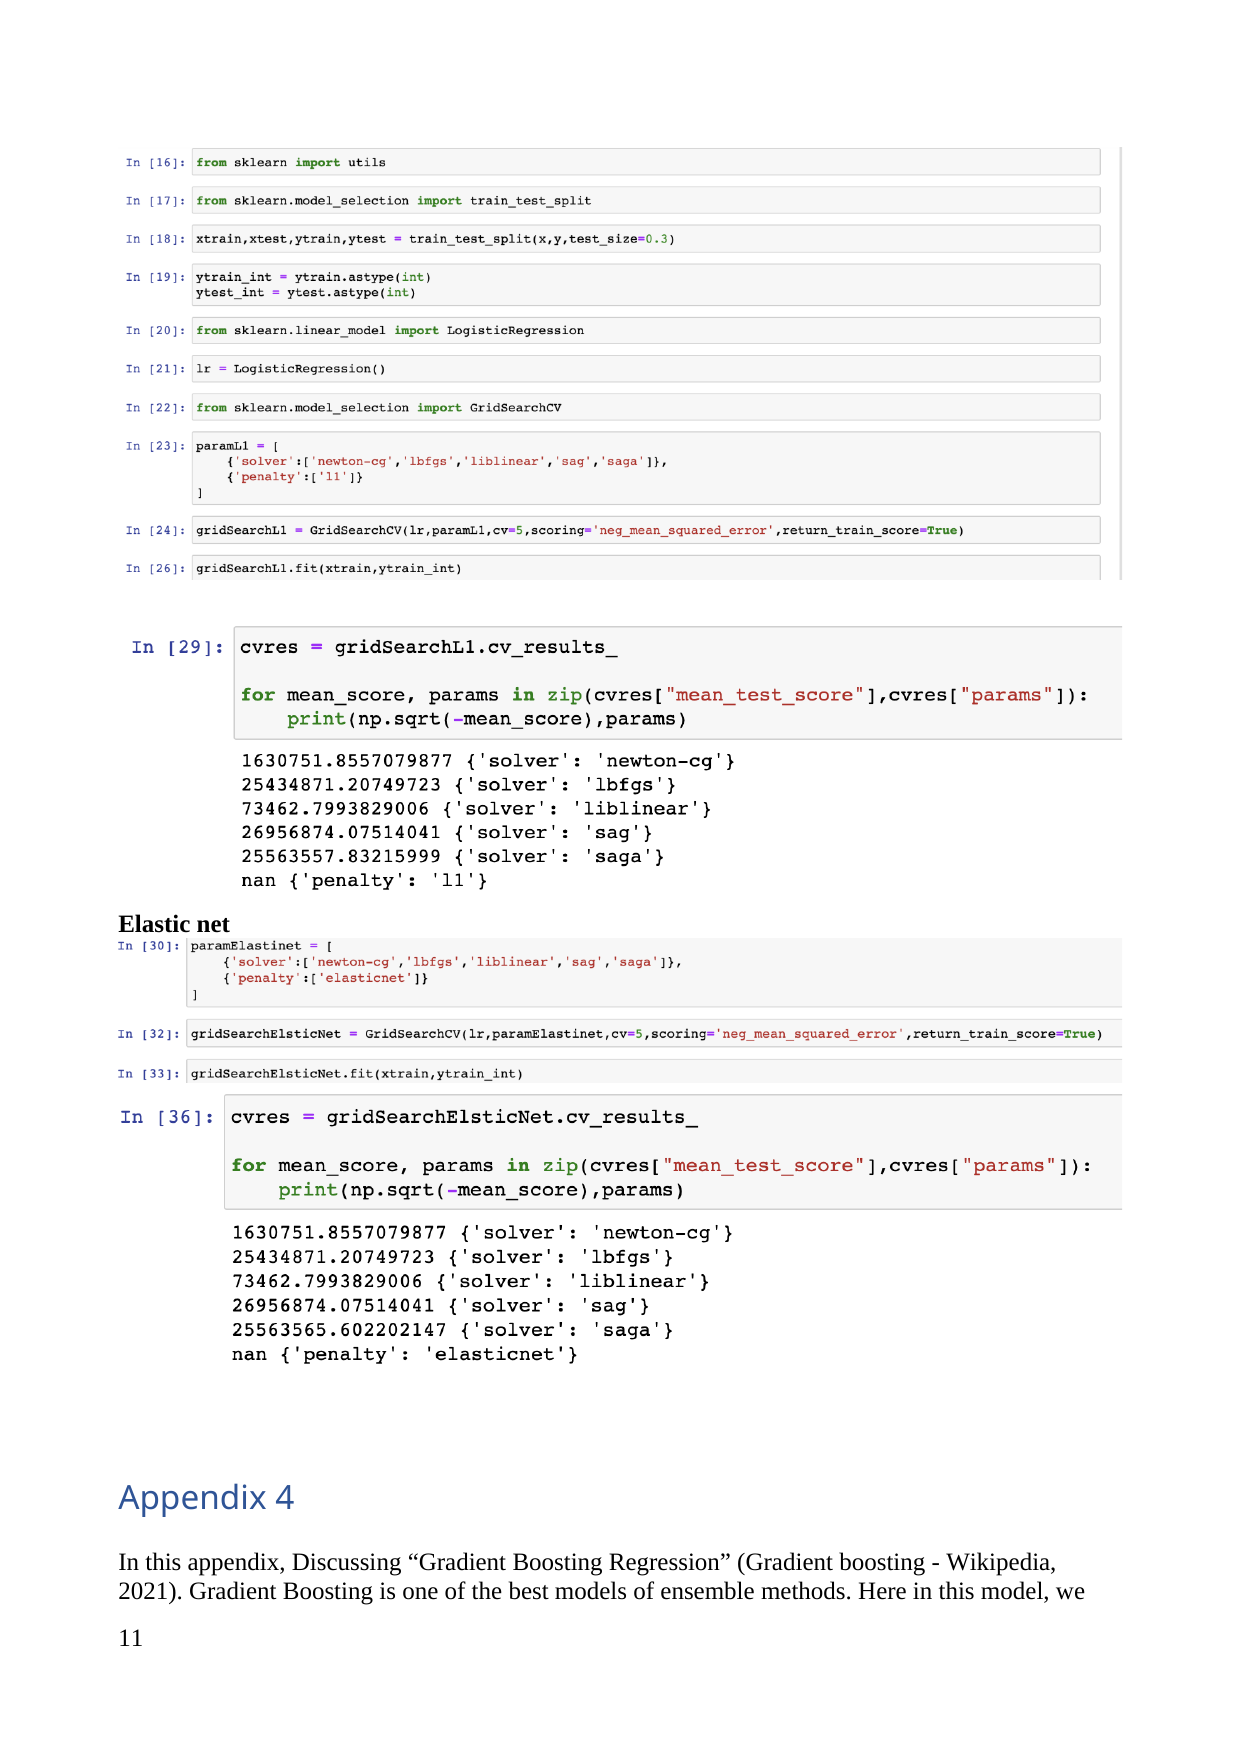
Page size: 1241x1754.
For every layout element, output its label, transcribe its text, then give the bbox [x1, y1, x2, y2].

picture [118, 1088, 1123, 1374]
text Elastic net [118, 909, 1122, 938]
subtitle Appendix 4 [118, 1474, 1122, 1519]
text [118, 1547, 1122, 1605]
picture [118, 613, 1123, 904]
picture [118, 938, 1123, 1083]
picture [118, 147, 1123, 580]
